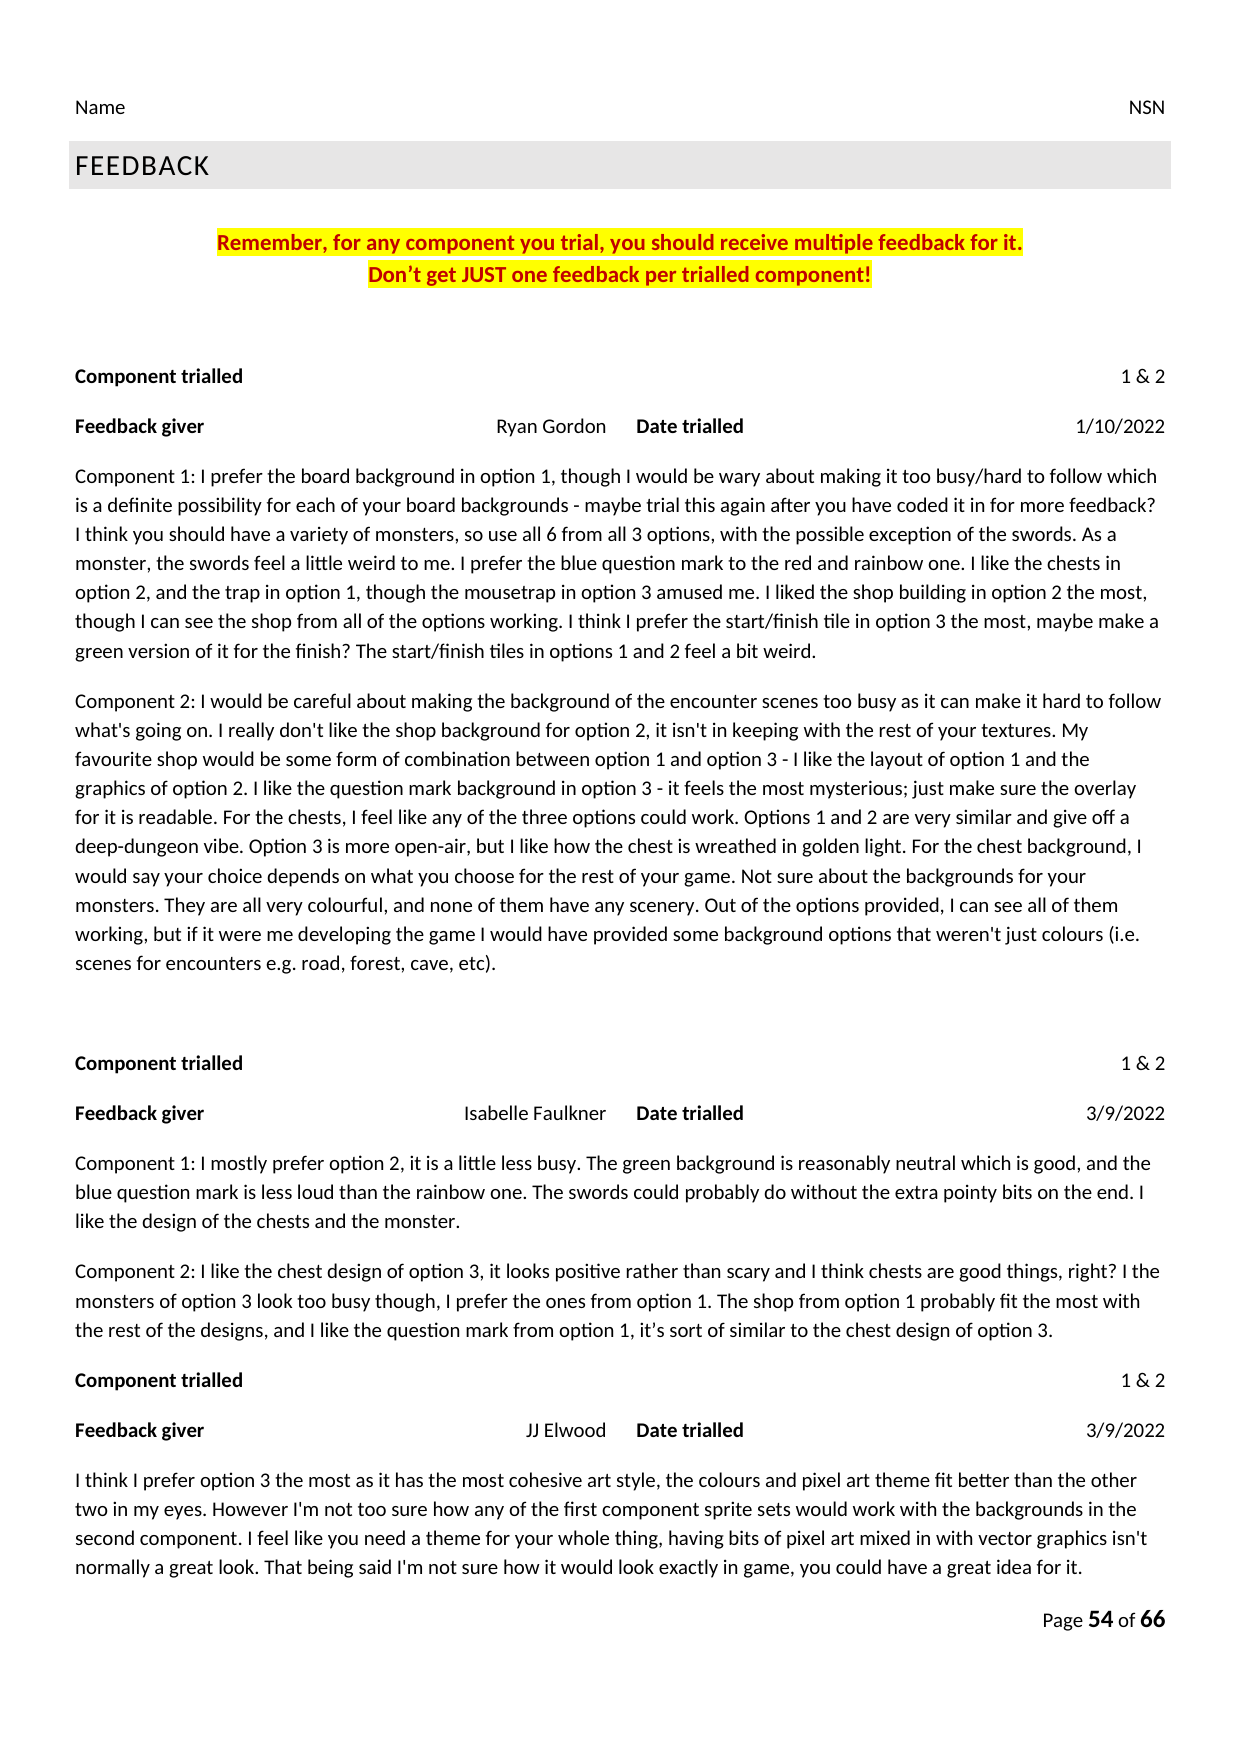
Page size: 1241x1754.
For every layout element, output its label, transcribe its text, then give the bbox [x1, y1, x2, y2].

text Feedback giver Isabelle Faulkner Date trialled 3/9/2022 [75, 1100, 1165, 1126]
subtitle Feedback [75, 147, 1165, 183]
text Component trialled 1 & 2 [75, 363, 1165, 388]
text Feedback giver Ryan Gordon Date trialled 1/10/2022 [75, 413, 1165, 438]
text Component 2: I would be careful about making the background of the encounter scenes too busy as it can make it hard to follow what's going on. I really don't like the shop background for option 2, it isn't in keeping with the rest of your textures. My favourite shop would be some form of combination between option 1 and option 3 - I like the layout of option 1 and the graphics of option 2. I like the question mark background in option 3 - it feels the most mysterious; just make sure the overlay for it is readable. For the chests, I feel like any of the three options could work. Options 1 and 2 are very similar and give off a deep-dungeon vibe. Option 3 is more open-air, but I like how the chest is wreathed in golden light. For the chest background, I would say your choice depends on what you choose for the rest of your game. Not sure about the backgrounds for your monsters. They are all very colourful, and none of them have any scenery. Out of the options provided, I can see all of them working, but if it were me developing the game I would have provided some background options that weren't just colours (i.e. scenes for encounters e.g. road, forest, cave, etc). [75, 688, 1165, 976]
text Component 1: I mostly prefer option 2, it is a little less busy. The green background is reasonably neutral which is good, and the blue question mark is less loud than the rainbow one. The swords could probably do without the extra pointy bits on the end. I like the design of the chests and the monster. [75, 1150, 1165, 1234]
text Component 2: I like the chest design of option 3, it looks positive rather than scary and I think chests are good things, right? I the monsters of option 3 look too busy though, I prefer the ones from option 1. The shop from option 1 probably fit the most with the rest of the designs, and I like the question mark from option 1, it’s sort of similar to the chest design of option 3. [75, 1259, 1165, 1342]
text Remember, for any component you trial, you should receive multiple feedback for it. Don’t get JUST one feedback per trialled component! [75, 228, 1165, 288]
text Feedback giver JJ Elwood Date trialled 3/9/2022 [75, 1417, 1165, 1442]
text I think I prefer option 3 the most as it has the most cohesive art style, the colours and pixel art theme fit better than the other two in my eyes. However I'm not too sure how any of the first component sprite sets would work with the backgrounds in the second component. I feel like you need a theme for your whole thing, having bits of pixel art mixed in with vector graphics isn't normally a great look. That being said I'm not sure how it would look exactly in game, you could have a great idea for it. [75, 1467, 1165, 1580]
text Component 1: I prefer the board background in option 1, though I would be wary about making it too busy/hard to follow which is a definite possibility for each of your board backgrounds - maybe trial this again after you have coded it in for more feedback? I think you should have a variety of monsters, so use all 6 from all 3 options, with the possible exception of the swords. As a monster, the swords feel a little weird to me. I prefer the blue question mark to the red and rainbow one. I like the chests in option 2, and the trap in option 1, though the mousetrap in option 3 amused me. I liked the shop building in option 2 the most, though I can see the shop from all of the options working. I think I prefer the start/finish tile in option 3 the most, maybe make a green version of it for the finish? The start/finish tiles in options 1 and 2 feel a bit weird. [75, 463, 1165, 663]
text Component trialled 1 & 2 [75, 1367, 1165, 1392]
text Component trialled 1 & 2 [75, 1050, 1165, 1076]
